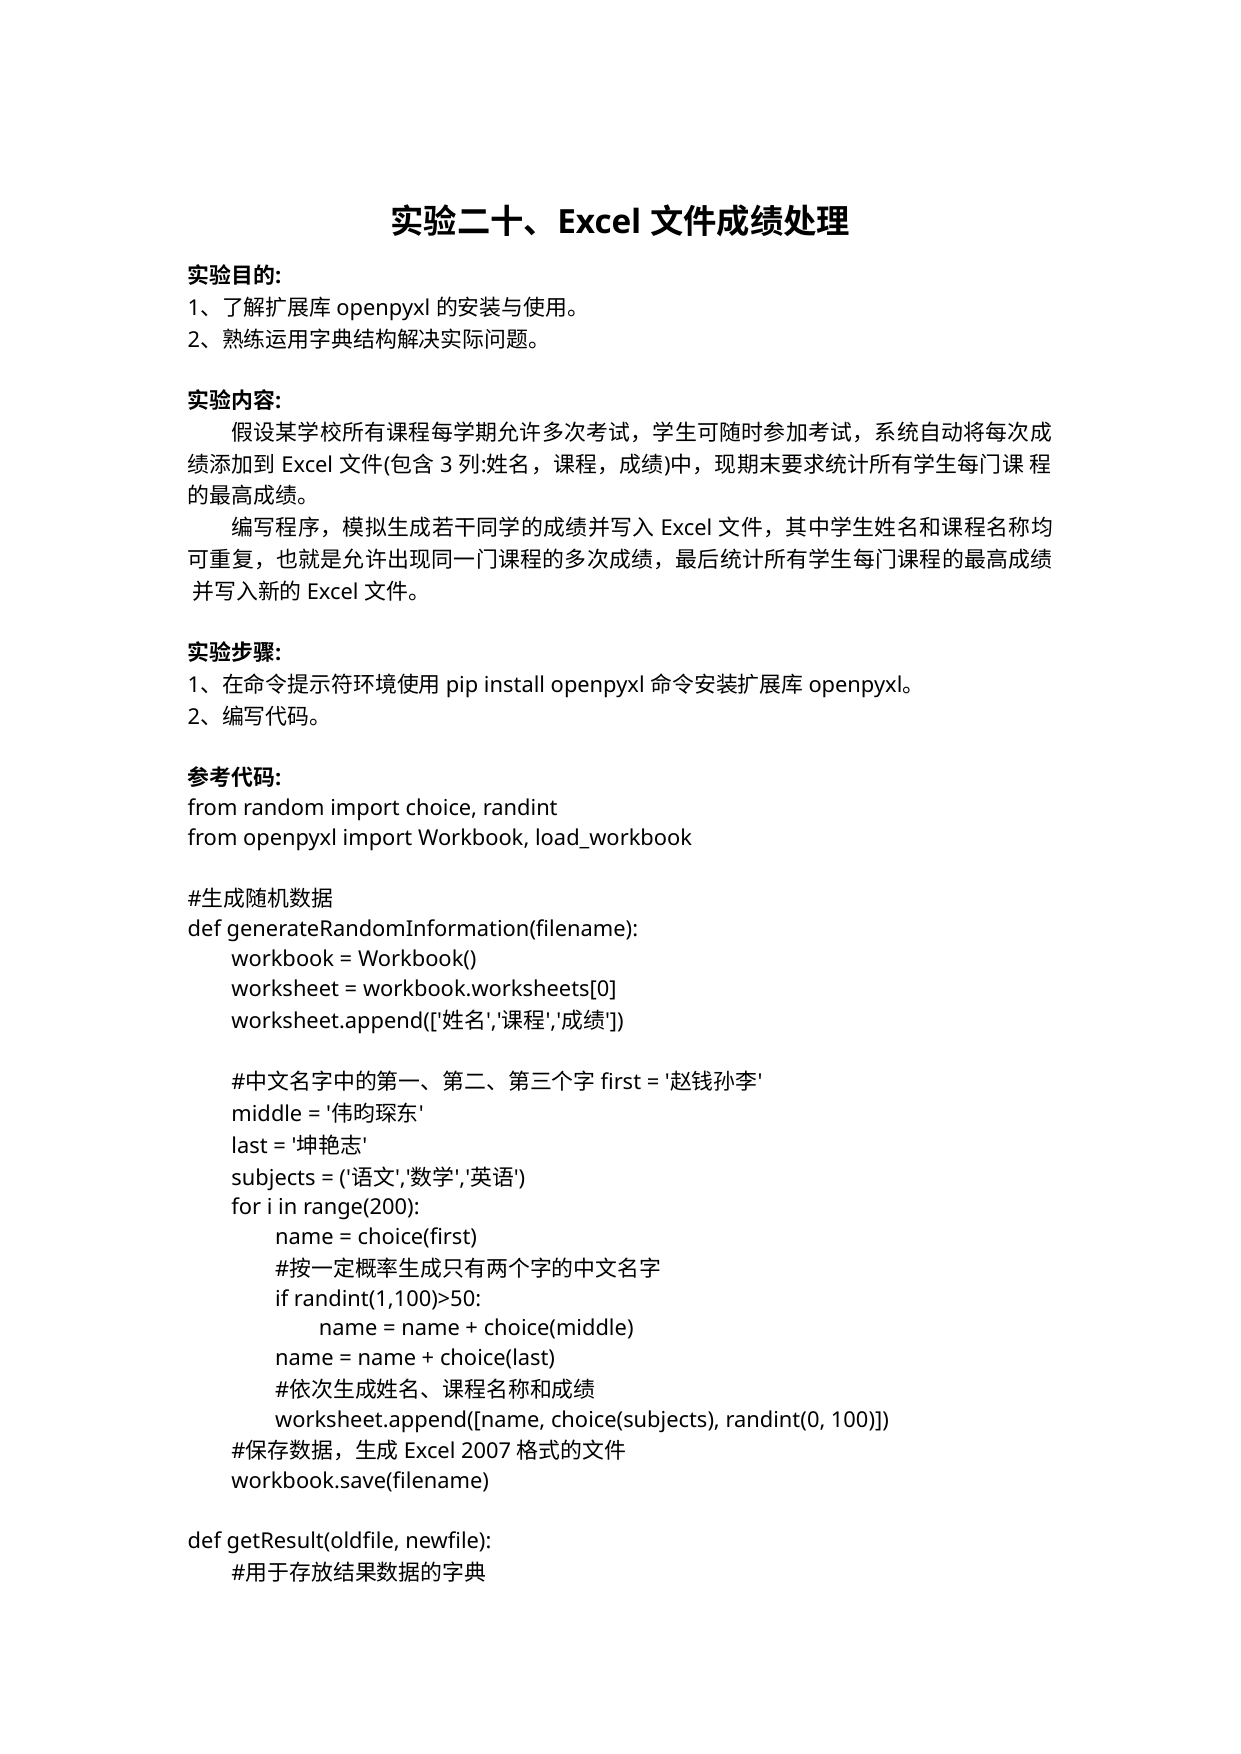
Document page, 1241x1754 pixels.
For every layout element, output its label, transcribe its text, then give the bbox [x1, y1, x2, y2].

text 实验步骤: [187, 635, 1053, 667]
text 1、在命令提示符环境使用 pip install openpyxl 命令安装扩展库 openpyxl。 [187, 667, 1053, 699]
text worksheet.append(['姓名','课程','成绩']) [187, 1003, 1053, 1034]
text workbook.save(filename) [187, 1465, 1053, 1495]
text last = '坤艳志' [187, 1128, 1053, 1159]
text #生成随机数据 [187, 881, 1053, 913]
text 实验目的: [187, 258, 1053, 290]
text 2、编写代码。 [187, 699, 1053, 731]
text def generateRandomInformation(filename): [187, 913, 1053, 943]
text def getResult(oldfile, newfile): [187, 1525, 1053, 1555]
text #按一定概率生成只有两个字的中文名字 [231, 1251, 1053, 1283]
text #保存数据，生成 Excel 2007 格式的文件 [187, 1433, 1053, 1465]
text 实验内容: [187, 383, 1053, 415]
text if randint(1,100)>50: [231, 1283, 1053, 1312]
text worksheet = workbook.worksheets[0] [187, 973, 1053, 1003]
text 1、了解扩展库 openpyxl 的安装与使用。 [187, 290, 1053, 322]
text name = name + choice(last) [231, 1342, 1053, 1372]
text #依次生成姓名、课程名称和成绩 [231, 1372, 1053, 1404]
text middle = '伟昀琛东' [187, 1096, 1053, 1128]
text from random import choice, randint [187, 792, 1053, 822]
text #中文名字中的第一、第二、第三个字 first = '赵钱孙李' [187, 1064, 1053, 1096]
text 参考代码: [187, 760, 1053, 792]
text for i in range(200): [187, 1191, 1053, 1221]
text 假设某学校所有课程每学期允许多次考试，学生可随时参加考试，系统自动将每次成绩添加到 Excel 文件(包含 3 列:姓名，课程，成绩)中，现期末要求统计所有学生每门课 程的最高成绩。 [187, 415, 1053, 510]
text worksheet.append([name, choice(subjects), randint(0, 100)]) [231, 1404, 1053, 1433]
text 2、熟练运用字典结构解决实际问题。 [187, 322, 1053, 353]
text name = choice(first) [231, 1221, 1053, 1251]
title 实验二十、Excel 文件成绩处理 [187, 187, 1053, 252]
text name = name + choice(middle) [275, 1312, 1053, 1342]
text from openpyxl import Workbook, load_workbook [187, 822, 1053, 852]
text subjects = ('语文','数学','英语') [187, 1159, 1053, 1191]
text workbook = Workbook() [187, 943, 1053, 973]
text 编写程序，模拟生成若干同学的成绩并写入 Excel 文件，其中学生姓名和课程名称均 可重复，也就是允许出现同一门课程的多次成绩，最后统计所有学生每门课程的最高成绩， 并写入新的 Excel 文件。 [187, 510, 1053, 605]
text #用于存放结果数据的字典 [187, 1555, 1053, 1586]
